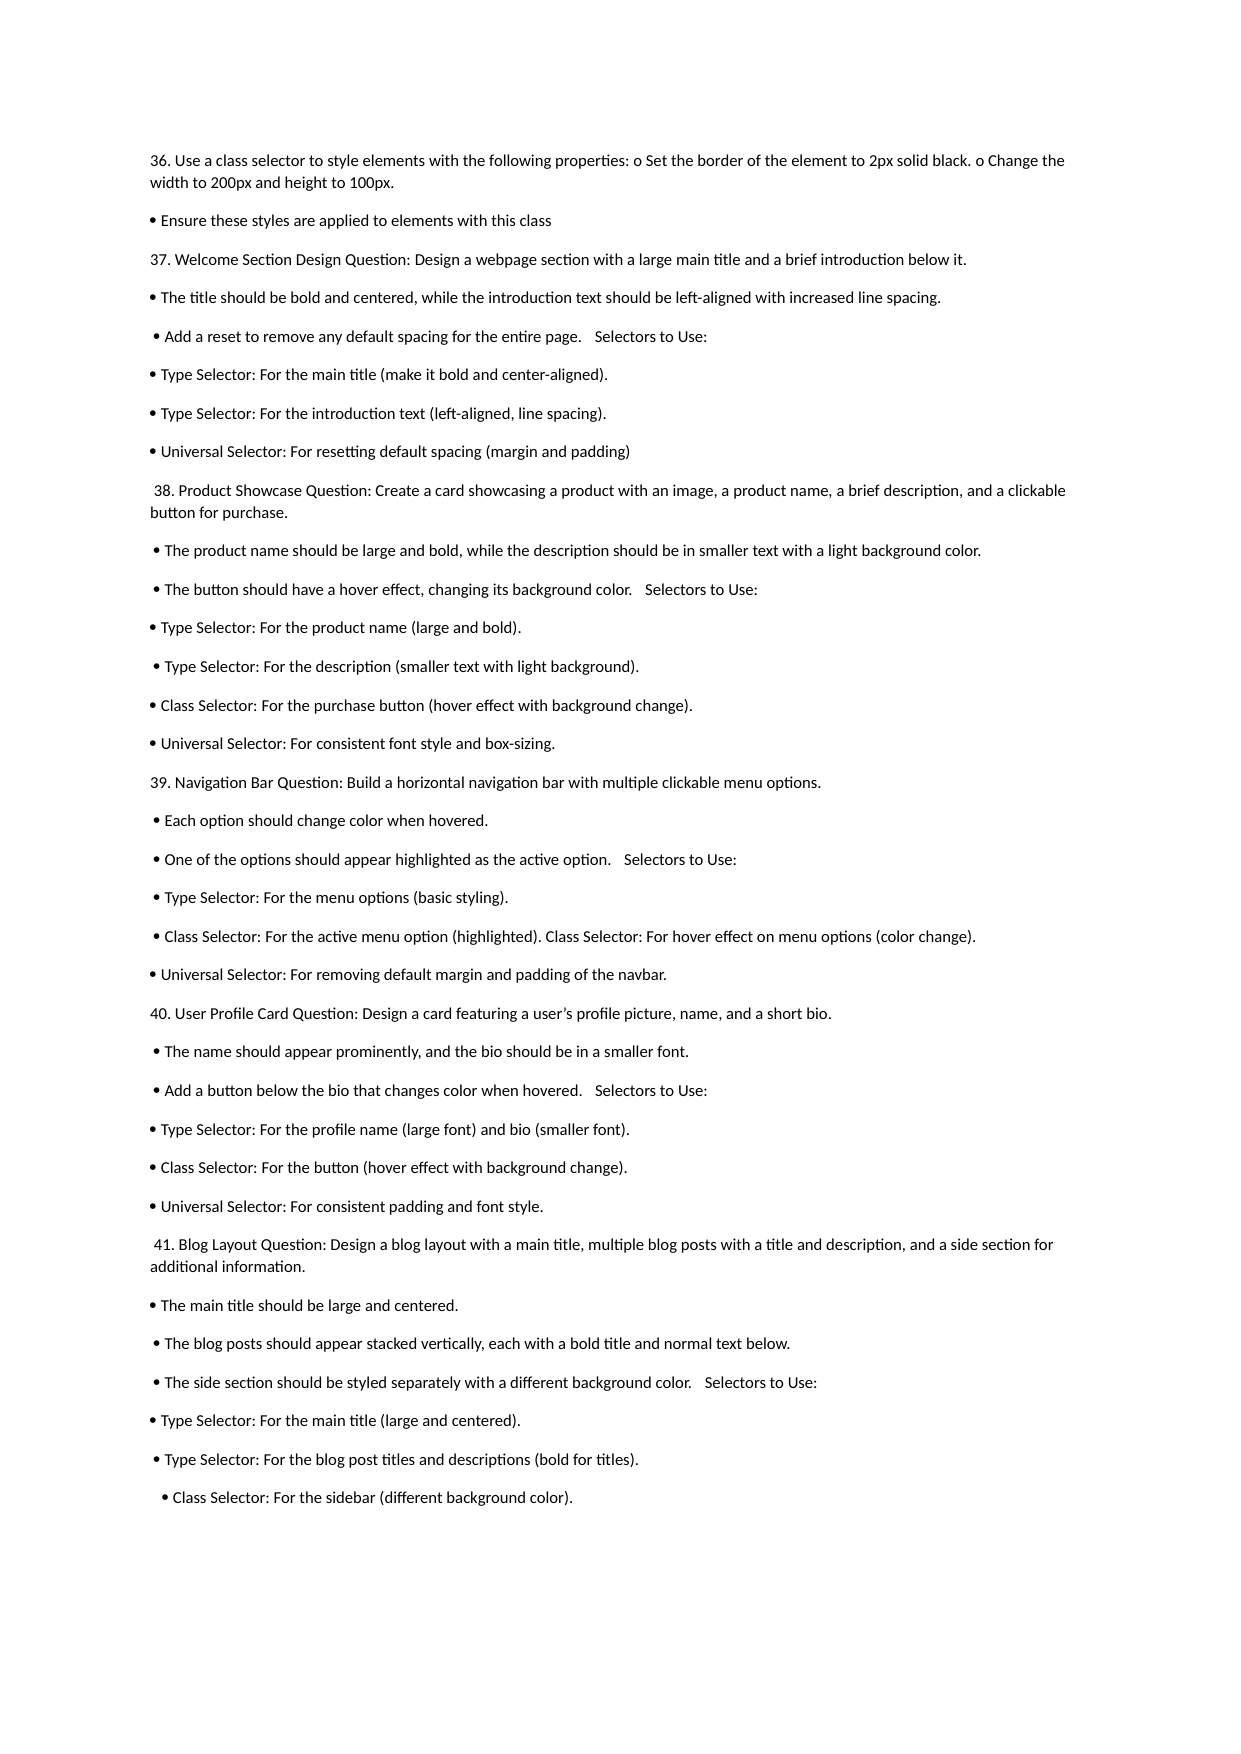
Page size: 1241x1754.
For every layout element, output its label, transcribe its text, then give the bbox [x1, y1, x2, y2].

text The side section should be styled separately with a different background color. Selectors to Use: [150, 1372, 1090, 1392]
text Ensure these styles are applied to elements with this class [150, 210, 1090, 231]
text Class Selector: For the sidebar (different background color). [150, 1487, 1090, 1508]
text Type Selector: For the main title (large and centered). [150, 1410, 1090, 1431]
text The product name should be large and bold, while the description should be in smaller text with a light background color. [150, 541, 1090, 561]
text Type Selector: For the blog post titles and descriptions (bold for titles). [150, 1449, 1090, 1469]
text Universal Selector: For removing default margin and padding of the navbar. [150, 964, 1090, 985]
text The main title should be large and centered. [150, 1295, 1090, 1315]
text 39. Navigation Bar Question: Build a horizontal navigation bar with multiple clickable menu options. [150, 772, 1090, 792]
text The title should be bold and centered, while the introduction text should be left-aligned with increased line spacing. [150, 287, 1090, 308]
text Class Selector: For the purchase button (hover effect with background change). [150, 695, 1090, 715]
text Universal Selector: For consistent padding and font style. [150, 1196, 1090, 1216]
text Type Selector: For the profile name (large font) and bio (smaller font). [150, 1119, 1090, 1139]
text 36. Use a class selector to style elements with the following properties: o Set the border of the element to 2px solid black. o Change the width to 200px and height to 100px. [150, 150, 1090, 192]
text Class Selector: For the active menu option (highlighted). Class Selector: For hover effect on menu options (color change). [150, 926, 1090, 946]
text Type Selector: For the introduction text (left-aligned, line spacing). [150, 403, 1090, 423]
text 37. Welcome Section Design Question: Design a webpage section with a large main title and a brief introduction below it. [150, 249, 1090, 269]
text Type Selector: For the product name (large and bold). [150, 618, 1090, 638]
text Type Selector: For the menu options (basic styling). [150, 887, 1090, 908]
text 40. User Profile Card Question: Design a card featuring a user’s profile picture, name, and a short bio. [150, 1003, 1090, 1023]
text Universal Selector: For consistent font style and box-sizing. [150, 733, 1090, 754]
text Each option should change color when hovered. [150, 810, 1090, 831]
text Type Selector: For the description (smaller text with light background). [150, 656, 1090, 677]
text 38. Product Showcase Question: Create a card showcasing a product with an image, a product name, a brief description, and a clickable button for purchase. [150, 480, 1090, 522]
text 41. Blog Layout Question: Design a blog layout with a main title, multiple blog posts with a title and description, and a side section for additional information. [150, 1234, 1090, 1277]
text The button should have a hover effect, changing its background color. Selectors to Use: [150, 579, 1090, 599]
text Universal Selector: For resetting default spacing (margin and padding) [150, 442, 1090, 462]
text One of the options should appear highlighted as the active option. Selectors to Use: [150, 849, 1090, 869]
text The name should appear prominently, and the bio should be in a smaller font. [150, 1042, 1090, 1062]
text Type Selector: For the main title (make it bold and center-aligned). [150, 364, 1090, 385]
text Class Selector: For the button (hover effect with background change). [150, 1157, 1090, 1178]
text Add a button below the bio that changes color when hovered. Selectors to Use: [150, 1080, 1090, 1101]
text The blog posts should appear stacked vertically, each with a bold title and normal text below. [150, 1333, 1090, 1354]
text Add a reset to remove any default spacing for the entire page. Selectors to Use: [150, 326, 1090, 346]
